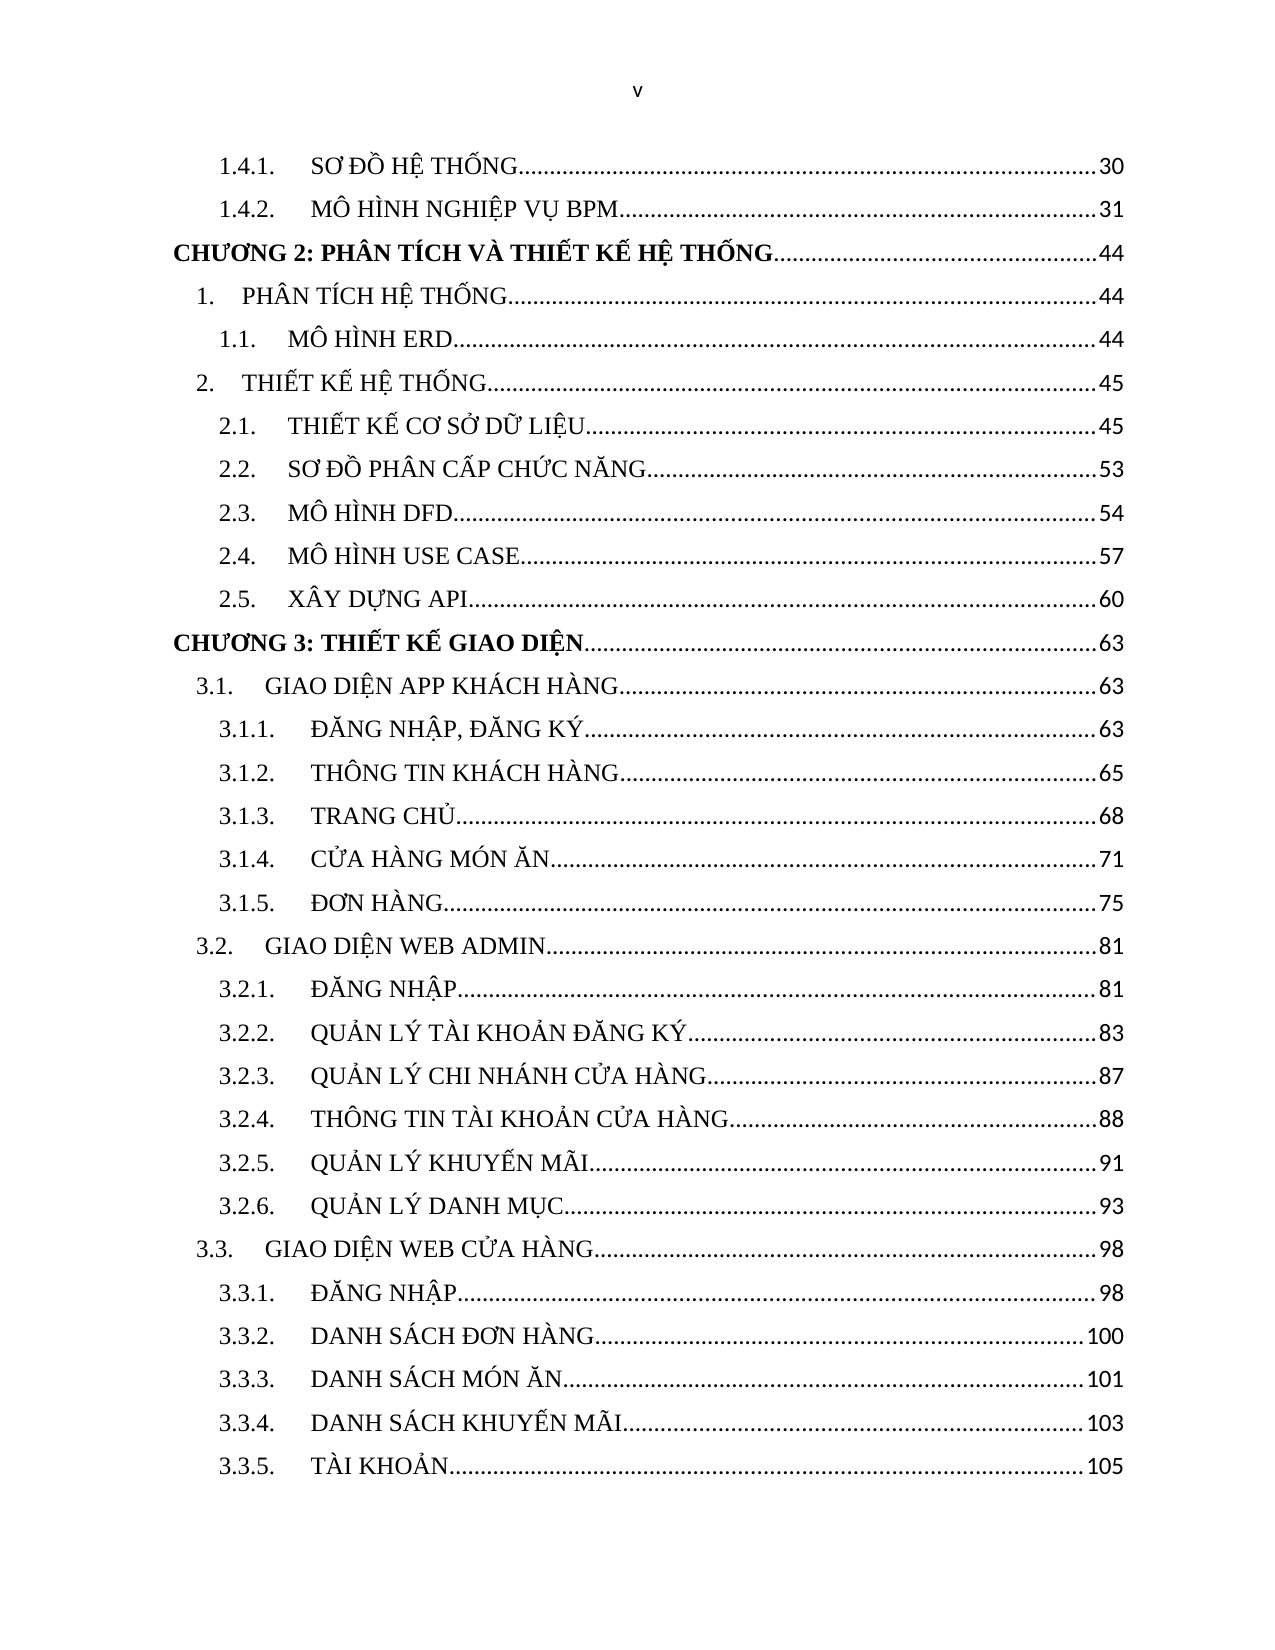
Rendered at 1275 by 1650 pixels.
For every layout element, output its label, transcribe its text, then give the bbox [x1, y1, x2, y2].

text 3.3.3. DANH SÁCH MÓN ĂN 101 [219, 1363, 1125, 1394]
text 3.2. GIAO DIỆN WEB ADMIN 81 [196, 930, 1125, 961]
text 3.3.2. DANH SÁCH ĐƠN HÀNG 100 [219, 1320, 1125, 1351]
text 3.2.3. QUẢN LÝ CHI NHÁNH CỬA HÀNG 87 [219, 1060, 1125, 1091]
text 1.4.2. MÔ HÌNH NGHIỆP VỤ BPM 31 [219, 193, 1125, 224]
text 3.2.2. QUẢN LÝ TÀI KHOẢN ĐĂNG KÝ 83 [219, 1017, 1125, 1047]
text 3.2.4. THÔNG TIN TÀI KHOẢN CỬA HÀNG 88 [219, 1103, 1125, 1134]
text 3.2.6. QUẢN LÝ DANH MỤC 93 [219, 1190, 1125, 1221]
text 2.2. SƠ ĐỒ PHÂN CẤP CHỨC NĂNG 53 [219, 453, 1125, 484]
text 3.1.2. THÔNG TIN KHÁCH HÀNG 65 [219, 757, 1125, 787]
text 1.4.1. SƠ ĐỒ HỆ THỐNG 30 [219, 150, 1125, 181]
text 2.5. XÂY DỰNG API 60 [219, 583, 1125, 614]
text 3.1. GIAO DIỆN APP KHÁCH HÀNG 63 [196, 670, 1125, 701]
text 3.1.5. ĐƠN HÀNG 75 [219, 887, 1125, 917]
text 3.1.3. TRANG CHỦ 68 [219, 800, 1125, 831]
text 3.3.4. DANH SÁCH KHUYẾN MÃI 103 [219, 1407, 1125, 1437]
text 1.1. MÔ HÌNH ERD 44 [219, 323, 1125, 354]
text 2. THIẾT KẾ HỆ THỐNG 45 [196, 367, 1125, 397]
text 2.4. MÔ HÌNH USE CASE 57 [219, 540, 1125, 571]
text 3.2.1. ĐĂNG NHẬP 81 [219, 973, 1125, 1004]
text 3.2.5. QUẢN LÝ KHUYẾN MÃI 91 [219, 1147, 1125, 1177]
text 3.1.1. ĐĂNG NHẬP, ĐĂNG KÝ 63 [219, 713, 1125, 744]
text 3.1.4. CỬA HÀNG MÓN ĂN 71 [219, 843, 1125, 874]
text 1. PHÂN TÍCH HỆ THỐNG 44 [196, 280, 1125, 311]
text 3.3.1. ĐĂNG NHẬP 98 [219, 1277, 1125, 1307]
text 2.3. MÔ HÌNH DFD 54 [219, 497, 1125, 527]
text CHƯƠNG 3: THIẾT KẾ GIAO DIỆN 63 [173, 627, 1125, 657]
text 2.1. THIẾT KẾ CƠ SỞ DỮ LIỆU 45 [219, 410, 1125, 441]
text 3.3. GIAO DIỆN WEB CỬA HÀNG 98 [196, 1233, 1125, 1264]
text CHƯƠNG 2: PHÂN TÍCH VÀ THIẾT KẾ HỆ THỐNG 44 [173, 237, 1125, 267]
text 3.3.5. TÀI KHOẢN 105 [219, 1450, 1125, 1481]
